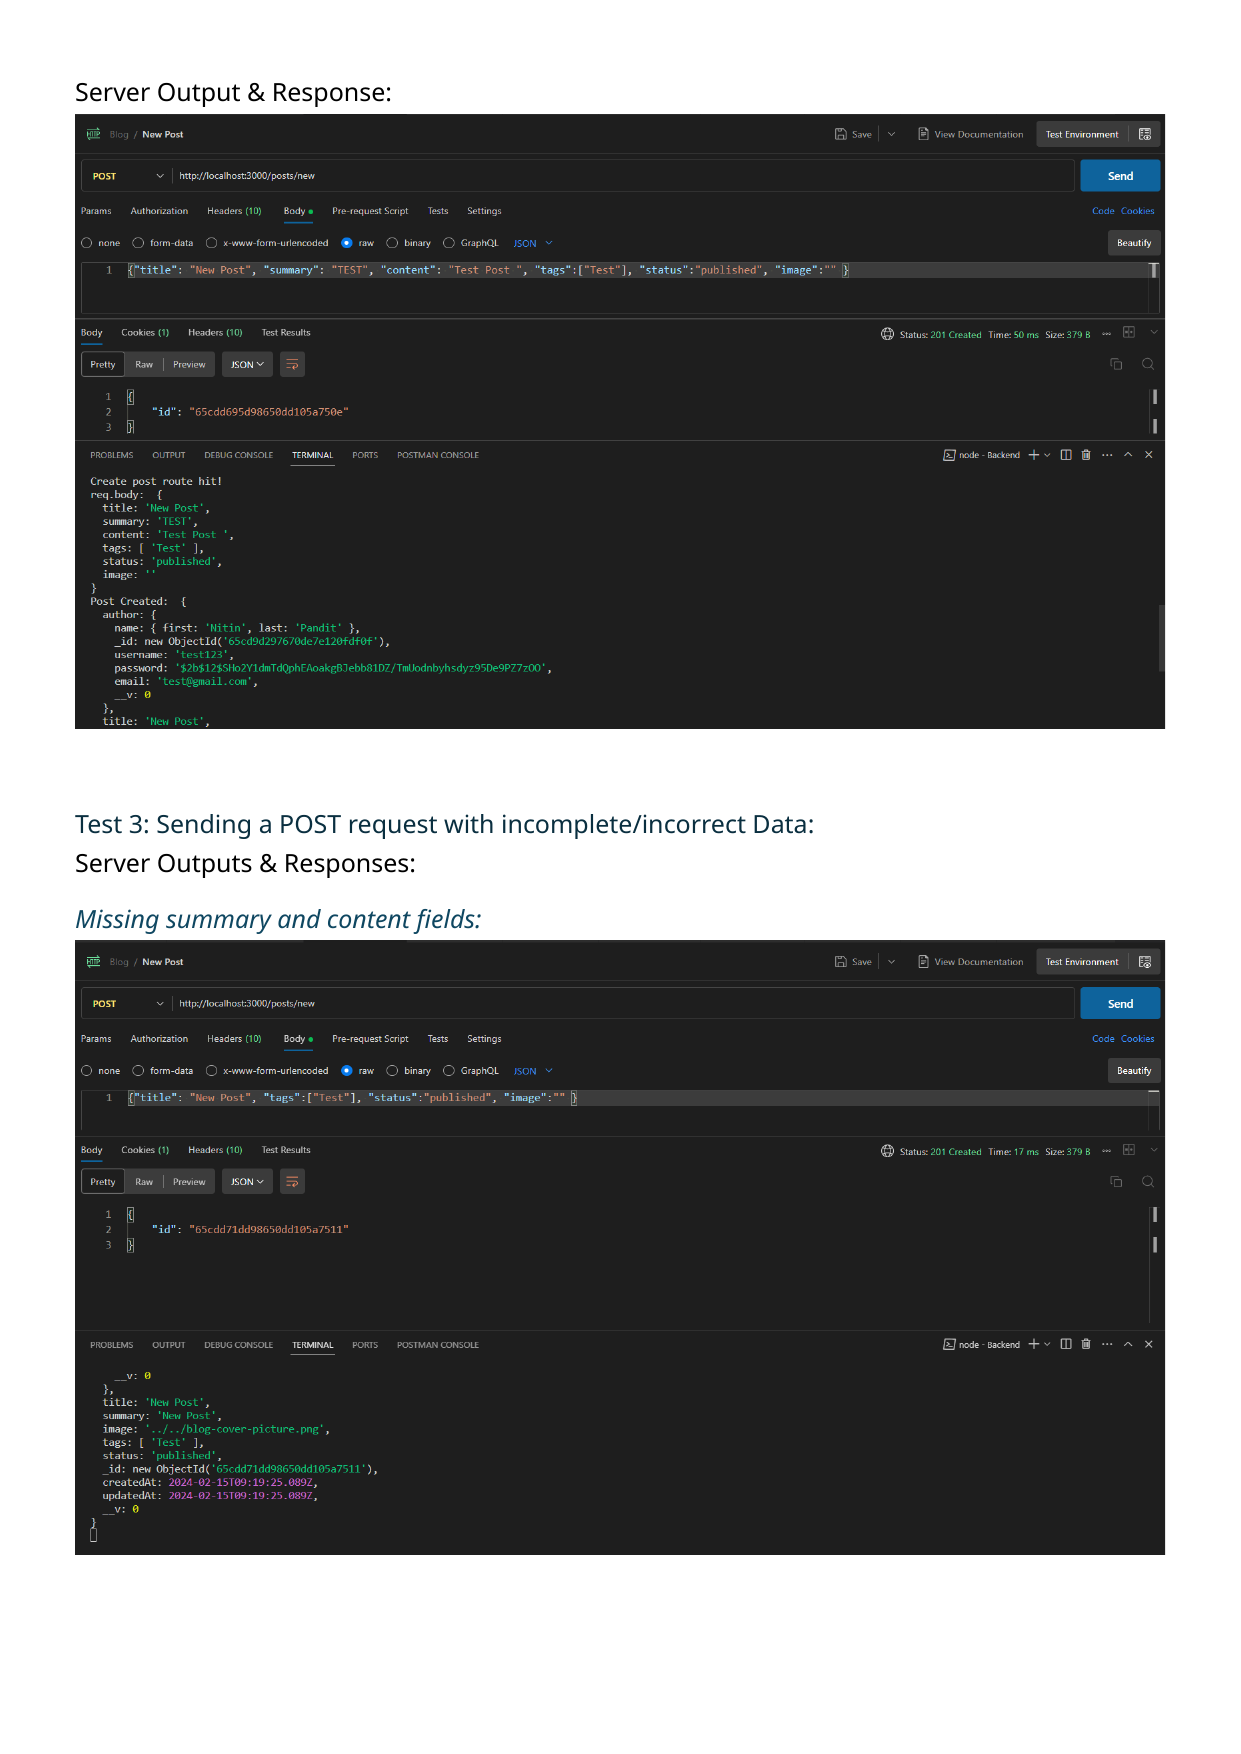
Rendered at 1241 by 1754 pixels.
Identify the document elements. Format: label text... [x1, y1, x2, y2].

subtitle Missing summary and content fields: [75, 901, 1165, 940]
text Server Output & Response: [75, 75, 1165, 114]
subtitle Test 3: Sending a POST request with incomplete/incorrect Data: [75, 806, 1165, 841]
picture [75, 940, 1166, 1555]
text Server Outputs & Responses: [75, 846, 1165, 880]
picture [75, 114, 1166, 729]
